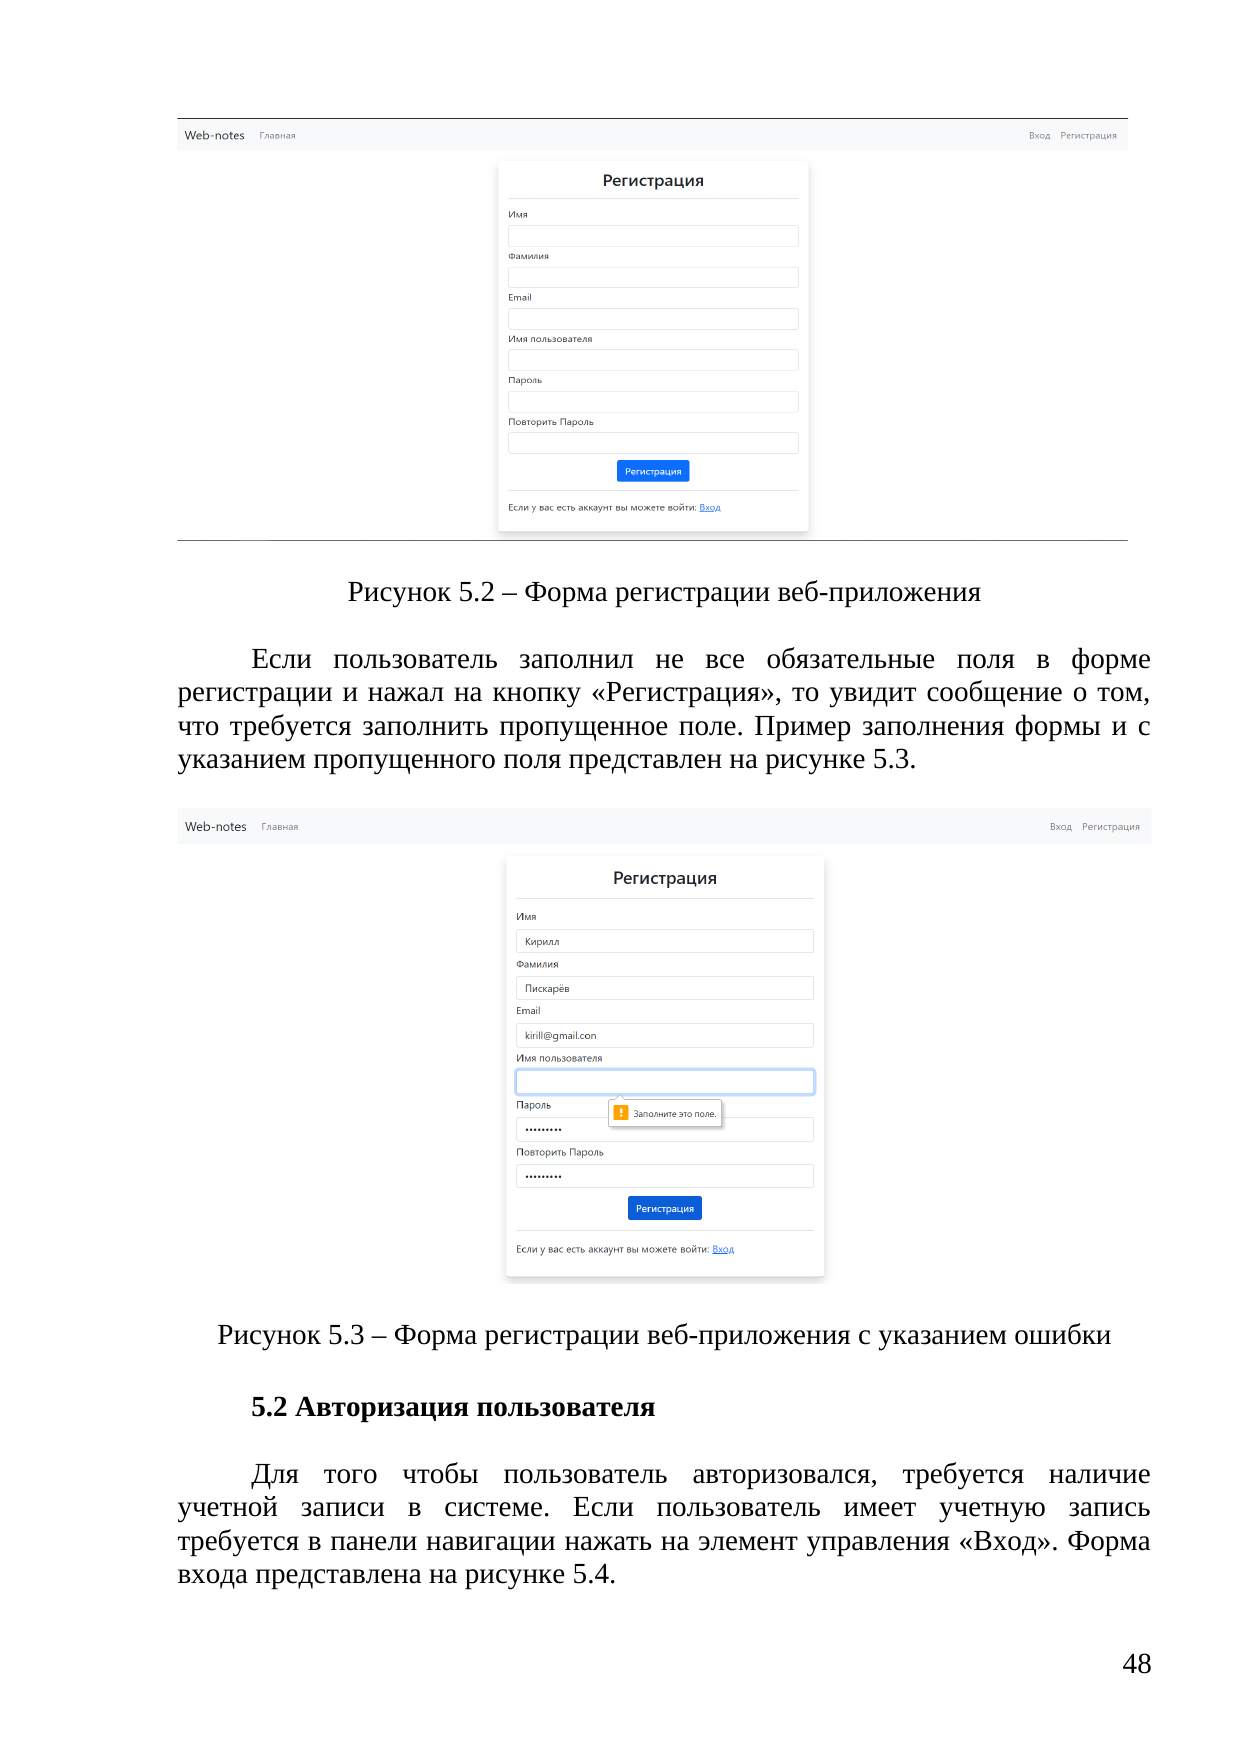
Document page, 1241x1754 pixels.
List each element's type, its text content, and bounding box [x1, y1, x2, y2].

text Рисунок 5.3 – Форма регистрации веб-приложения с указанием ошибки [177, 1317, 1152, 1351]
text Для того чтобы пользователь авторизовался, требуется наличие учетной записи в системе. Если пользователь имеет учетную запись требуется в панели навигации нажать на элемент управления «Вход». Форма входа представлена на рисунке 5.4. [177, 1456, 1152, 1590]
subtitle 5.2 Авторизация пользователя [177, 1389, 1152, 1422]
text Если пользователь заполнил не все обязательные поля в форме регистрации и нажал на кнопку «Регистрация», то увидит сообщение о том, что требуется заполнить пропущенное поле. Пример заполнения формы и с указанием пропущенного поля представлен на рисунке 5.3. [177, 641, 1152, 775]
picture [177, 118, 1129, 541]
text Рисунок 5.2 – Форма регистрации веб-приложения [177, 574, 1152, 607]
picture [177, 808, 1152, 1284]
